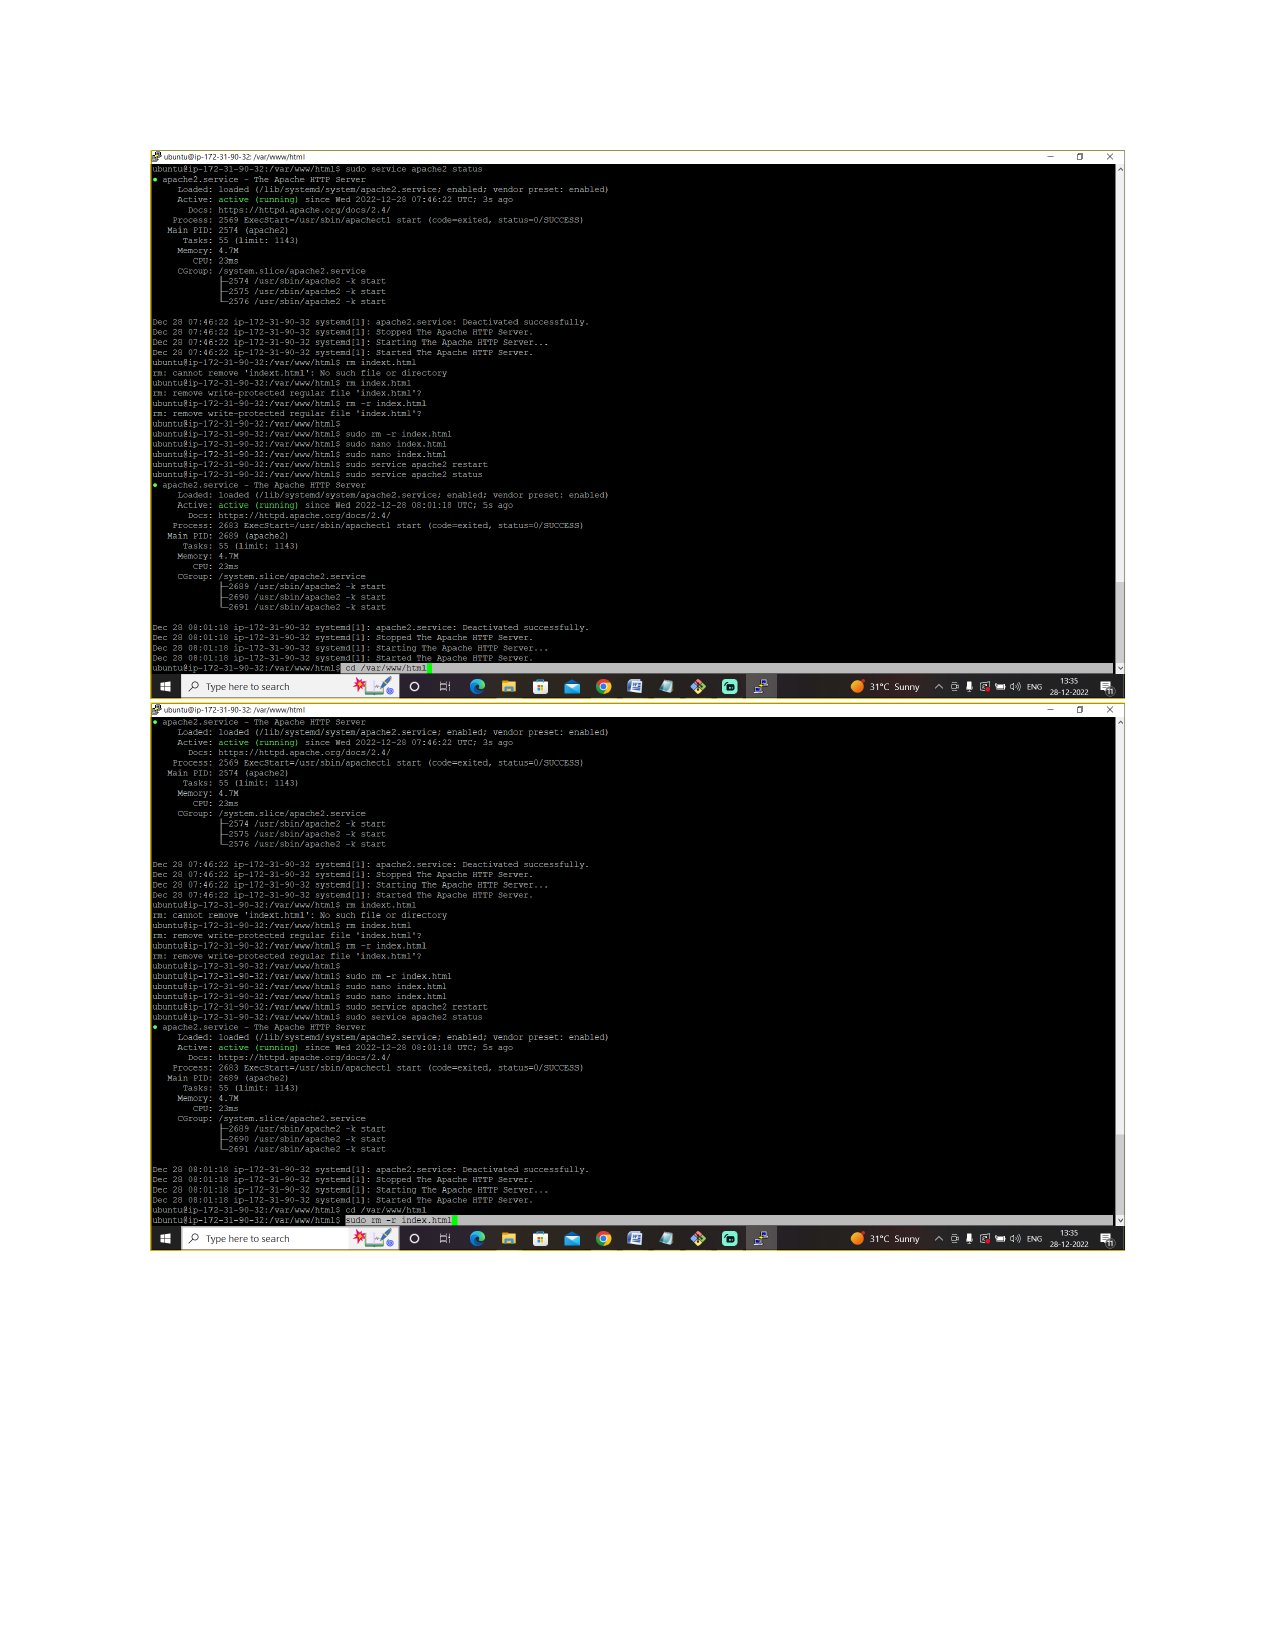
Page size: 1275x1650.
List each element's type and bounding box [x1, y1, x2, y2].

picture [150, 150, 1125, 699]
picture [150, 702, 1125, 1251]
